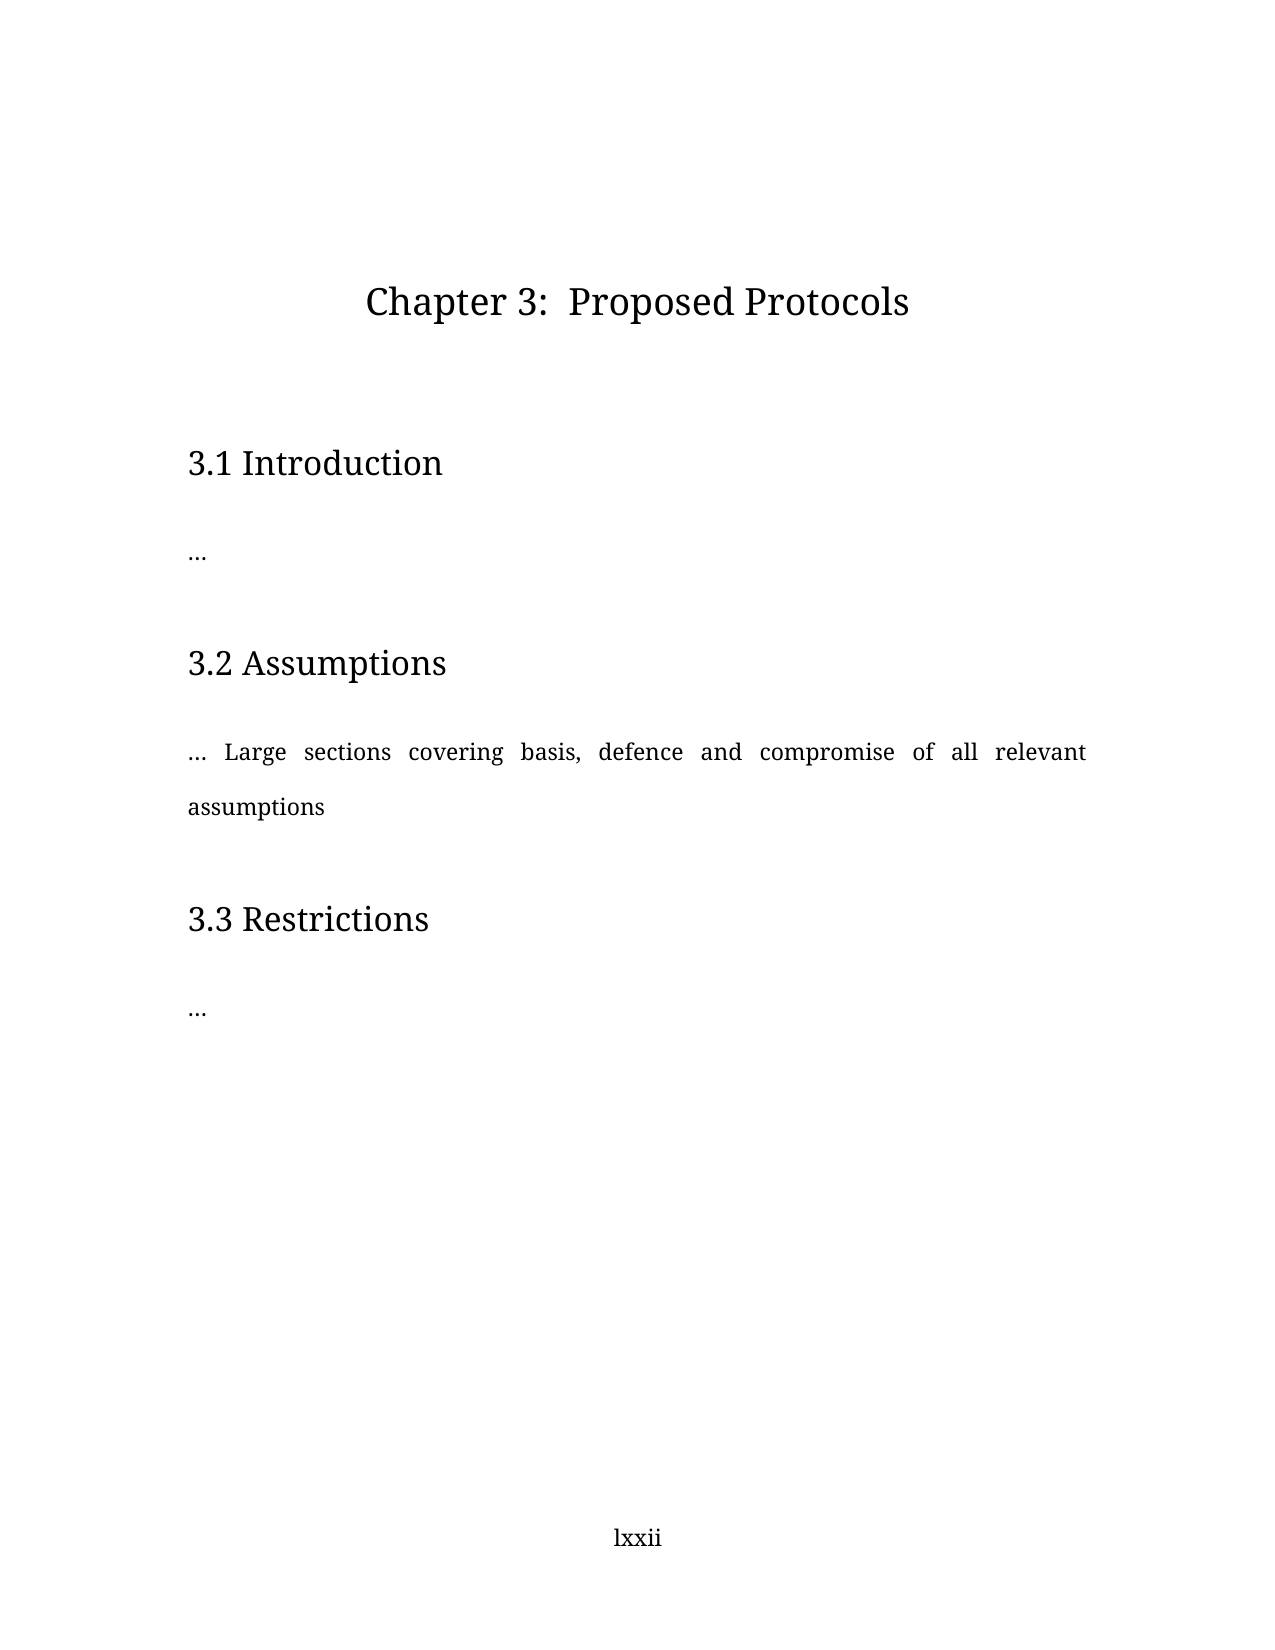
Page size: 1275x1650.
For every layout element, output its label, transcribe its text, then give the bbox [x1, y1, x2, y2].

subtitle Proposed Protocols [187, 275, 1087, 326]
subtitle Assumptions [187, 640, 1087, 686]
subtitle Restrictions [187, 896, 1087, 941]
subtitle Introduction [187, 439, 1087, 485]
text … [187, 535, 1087, 567]
text … [187, 992, 1087, 1023]
text … Large sections covering basis, defence and compromise of all relevant assumptions [187, 736, 1087, 822]
